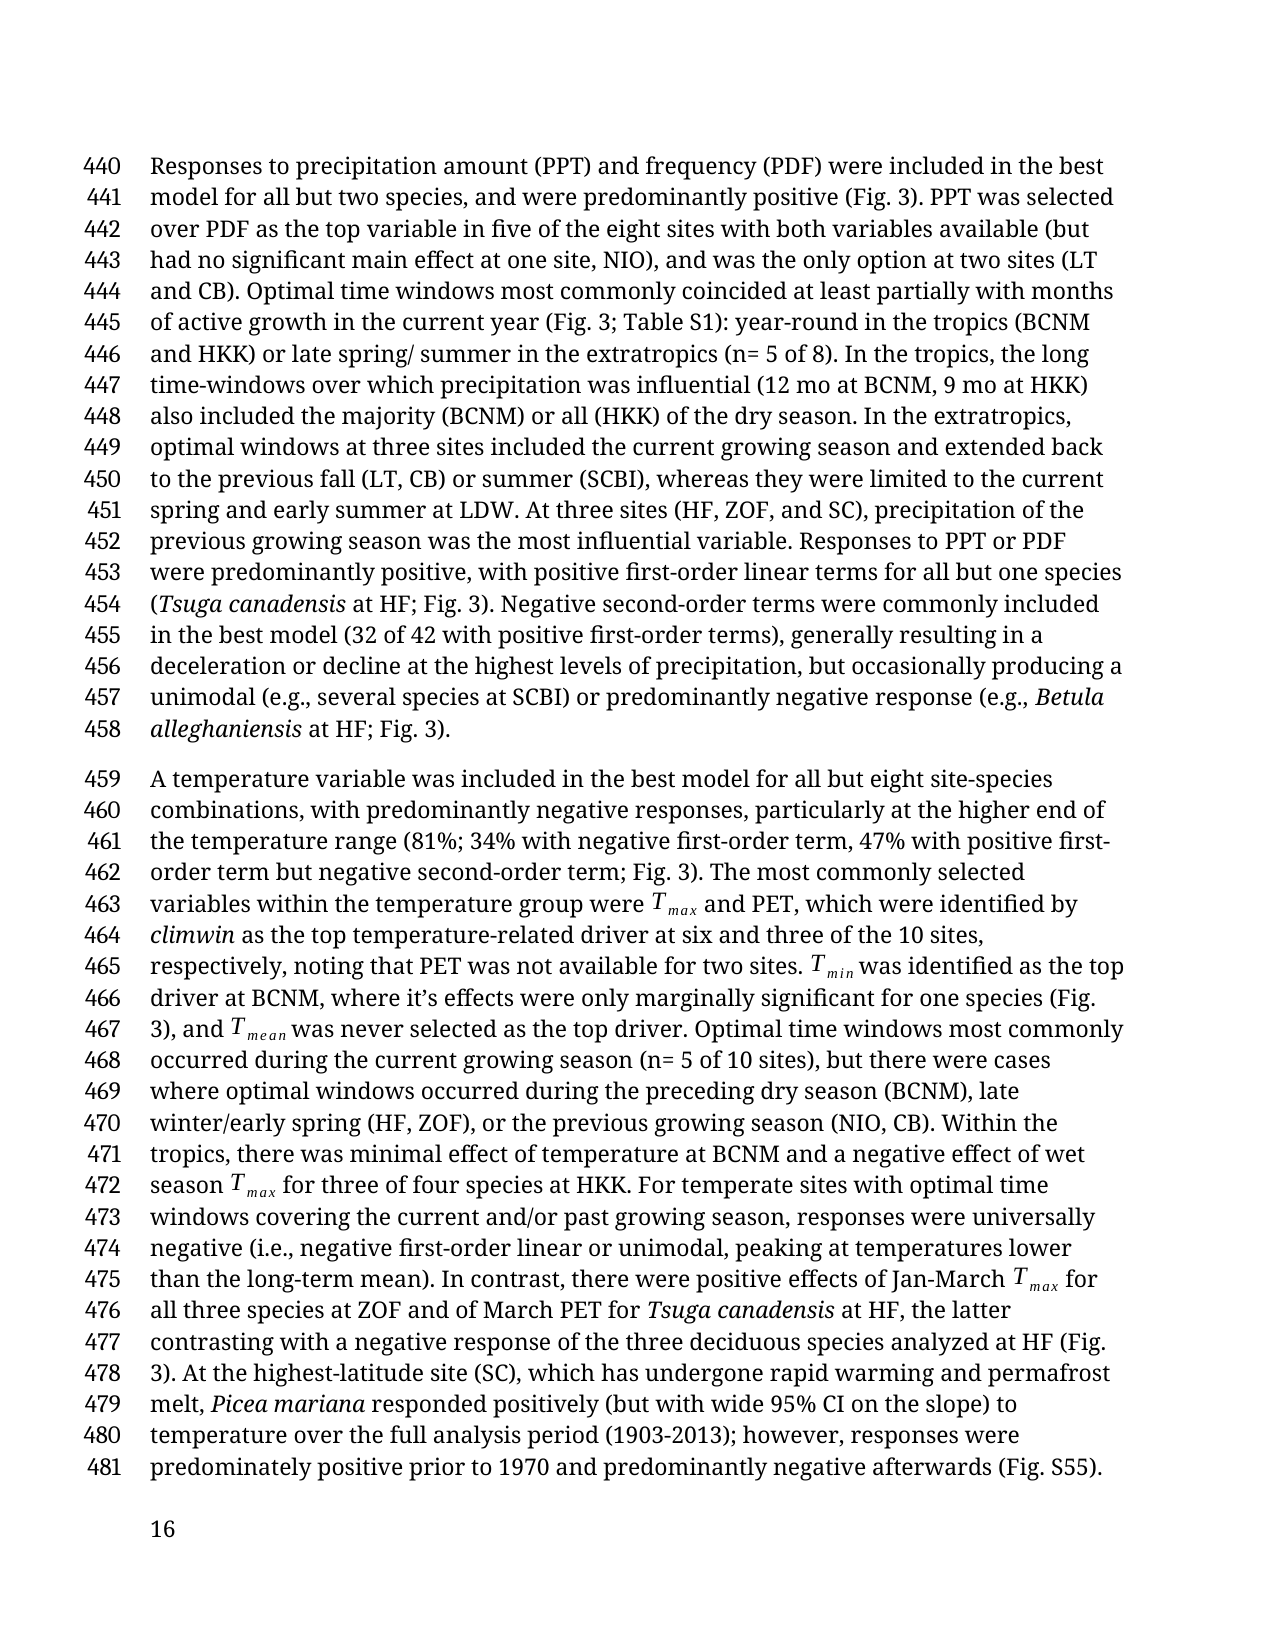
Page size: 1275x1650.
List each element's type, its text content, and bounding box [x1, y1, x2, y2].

text Responses to precipitation amount (PPT) and frequency (PDF) were included in the best model for all but two species, and were predominantly positive (Fig. 3). PPT was selected over PDF as the top variable in five of the eight sites with both variables available (but had no significant main effect at one site, NIO), and was the only option at two sites (LT and CB). Optimal time windows most commonly coincided at least partially with months of active growth in the current year (Fig. 3; Table S1): year-round in the tropics (BCNM and HKK) or late spring/ summer in the extratropics (n= 5 of 8). In the tropics, the long time-windows over which precipitation was influential (12 mo at BCNM, 9 mo at HKK) also included the majority (BCNM) or all (HKK) of the dry season. In the extratropics, optimal windows at three sites included the current growing season and extended back to the previous fall (LT, CB) or summer (SCBI), whereas they were limited to the current spring and early summer at LDW. At three sites (HF, ZOF, and SC), precipitation of the previous growing season was the most influential variable. Responses to PPT or PDF were predominantly positive, with positive first-order linear terms for all but one species (Tsuga canadensis at HF; Fig. 3). Negative second-order terms were commonly included in the best model (32 of 42 with positive first-order terms), generally resulting in a deceleration or decline at the highest levels of precipitation, but occasionally producing a unimodal (e.g., several species at SCBI) or predominantly negative response (e.g., Betula alleghaniensis at HF; Fig. 3). [150, 150, 1125, 744]
text A temperature variable was included in the best model for all but eight site-species combinations, with predominantly negative responses, particularly at the higher end of the temperature range (81%; 34% with negative first-order term, 47% with positive first-order term but negative second-order term; Fig. 3). The most commonly selected variables within the temperature group were and PET, which were identified by climwin as the top temperature-related driver at six and three of the 10 sites, respectively, noting that PET was not available for two sites. was identified as the top driver at BCNM, where it’s effects were only marginally significant for one species (Fig. 3), and was never selected as the top driver. Optimal time windows most commonly occurred during the current growing season (n= 5 of 10 sites), but there were cases where optimal windows occurred during the preceding dry season (BCNM), late winter/early spring (HF, ZOF), or the previous growing season (NIO, CB). Within the tropics, there was minimal effect of temperature at BCNM and a negative effect of wet season for three of four species at HKK. For temperate sites with optimal time windows covering the current and/or past growing season, responses were universally negative (i.e., negative first-order linear or unimodal, peaking at temperatures lower than the long-term mean). In contrast, there were positive effects of Jan-March for all three species at ZOF and of March PET for Tsuga canadensis at HF, the latter contrasting with a negative response of the three deciduous species analyzed at HF (Fig. 3). At the highest-latitude site (SC), which has undergone rapid warming and permafrost melt, Picea mariana responded positively (but with wide 95% CI on the slope) to temperature over the full analysis period (1903-2013); however, responses were predominately positive prior to 1970 and predominantly negative afterwards (Fig. S55). [150, 762, 1125, 1482]
